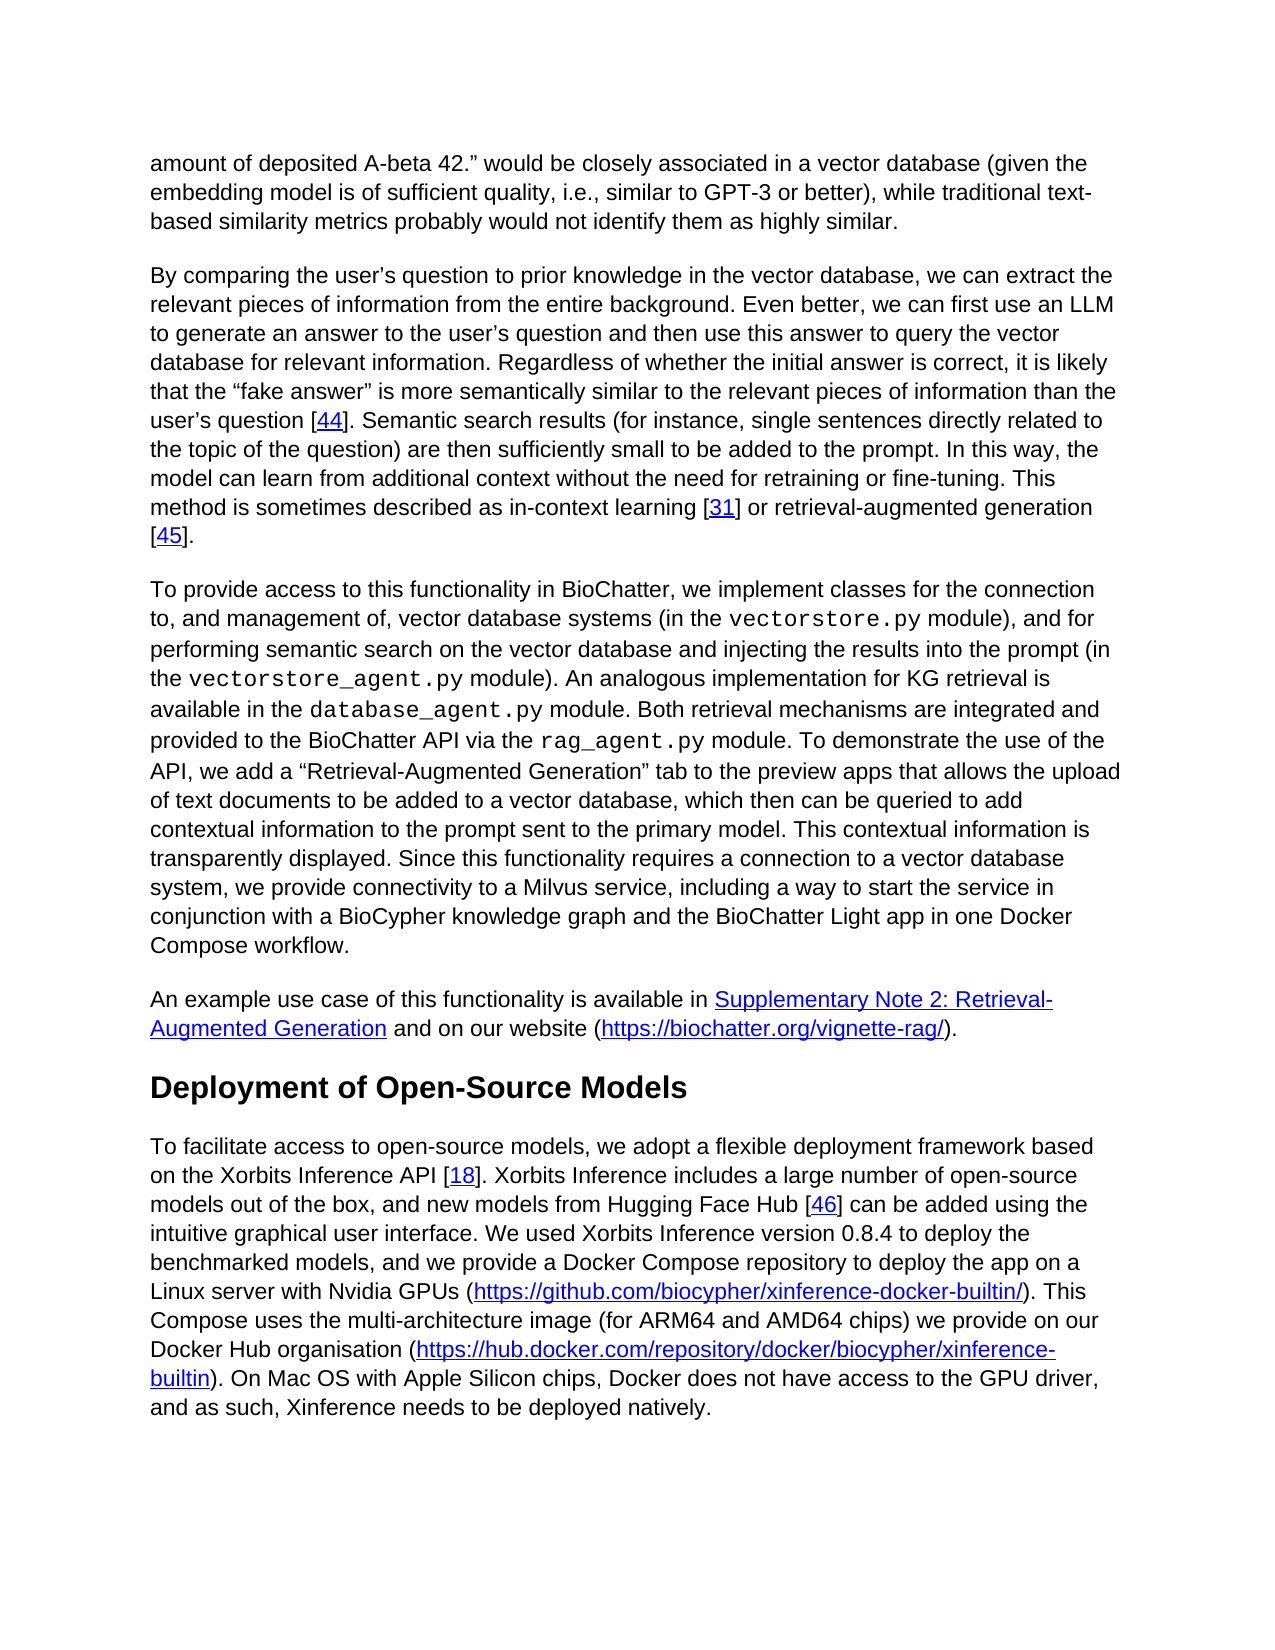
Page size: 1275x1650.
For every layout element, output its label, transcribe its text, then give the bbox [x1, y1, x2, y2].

text By comparing the user’s question to prior knowledge in the vector database, we can extract the relevant pieces of information from the entire background. Even better, we can first use an LLM to generate an answer to the user’s question and then use this answer to query the vector database for relevant information. Regardless of whether the initial answer is correct, it is likely that the “fake answer” is more semantically similar to the relevant pieces of information than the user’s question [44]. Semantic search results (for instance, single sentences directly related to the topic of the question) are then sufficiently small to be added to the prompt. In this way, the model can learn from additional context without the need for retraining or fine-tuning. This method is sometimes described as in-context learning [31] or retrieval-augmented generation [45]. [150, 262, 1125, 549]
text An example use case of this functionality is available in Supplementary Note 2: Retrieval-Augmented Generation and on our website (https://biochatter.org/vignette-rag/). [150, 986, 1125, 1041]
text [150, 150, 1125, 234]
text To facilitate access to open-source models, we adopt a flexible deployment framework based on the Xorbits Inference API [18]. Xorbits Inference includes a large number of open-source models out of the box, and new models from Hugging Face Hub [46] can be added using the intuitive graphical user interface. We used Xorbits Inference version 0.8.4 to deploy the benchmarked models, and we provide a Docker Compose repository to deploy the app on a Linux server with Nvidia GPUs (https://github.com/biocypher/xinference-docker-builtin/). This Compose uses the multi-architecture image (for ARM64 and AMD64 chips) we provide on our Docker Hub organisation (https://hub.docker.com/repository/docker/biocypher/xinference-builtin). On Mac OS with Apple Silicon chips, Docker does not have access to the GPU driver, and as such, Xinference needs to be deployed natively. [150, 1133, 1125, 1420]
subtitle Deployment of Open-Source Models [150, 1069, 1125, 1105]
text To provide access to this functionality in BioChatter, we implement classes for the connection to, and management of, vector database systems (in the vectorstore.py module), and for performing semantic search on the vector database and injecting the results into the prompt (in the vectorstore_agent.py module). An analogous implementation for KG retrieval is available in the database_agent.py module. Both retrieval mechanisms are integrated and provided to the BioChatter API via the rag_agent.py module. To demonstrate the use of the API, we add a “Retrieval-Augmented Generation” tab to the preview apps that allows the upload of text documents to be added to a vector database, which then can be queried to add contextual information to the prompt sent to the primary model. This contextual information is transparently displayed. Since this functionality requires a connection to a vector database system, we provide connectivity to a Milvus service, including a way to start the service in conjunction with a BioCypher knowledge graph and the BioChatter Light app in one Docker Compose workflow. [150, 576, 1125, 958]
